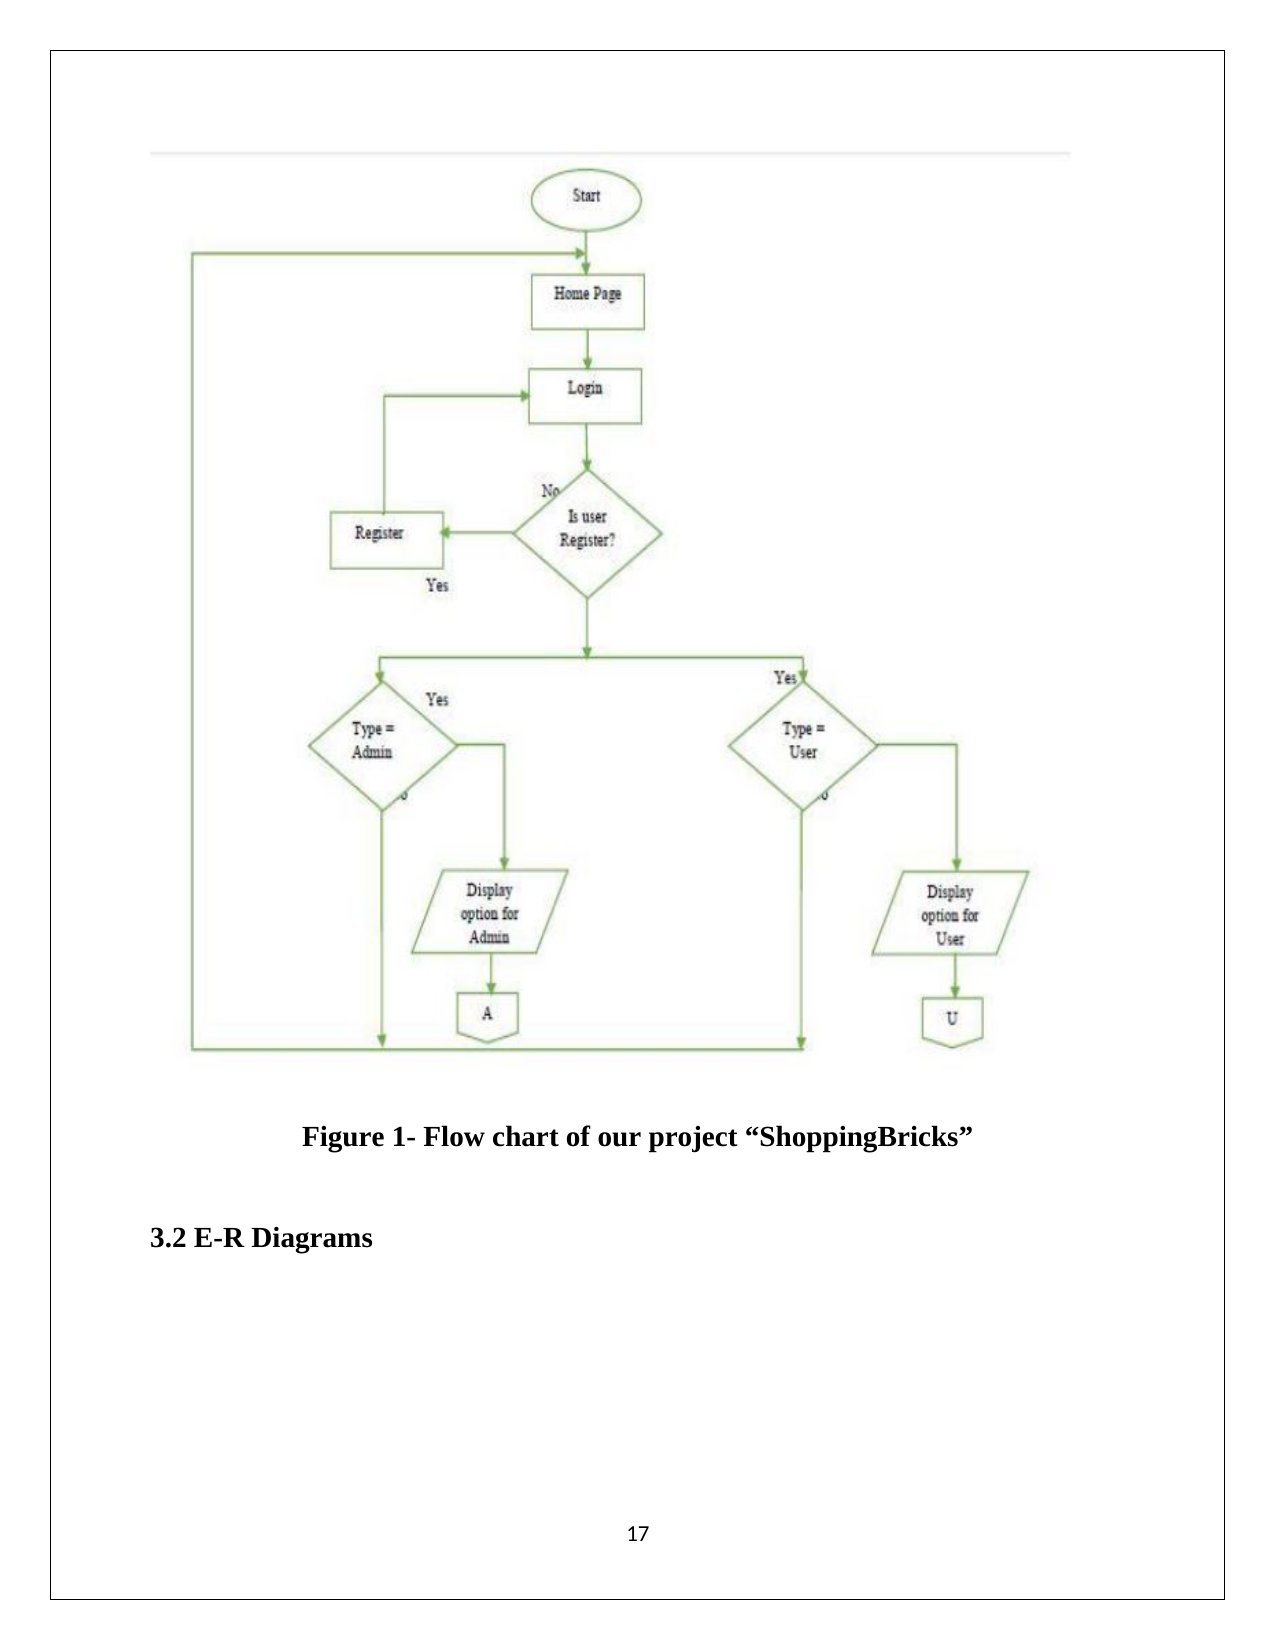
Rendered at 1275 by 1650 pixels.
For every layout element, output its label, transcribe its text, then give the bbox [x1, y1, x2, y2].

text 3.2 E-R Diagrams [150, 1220, 1125, 1253]
text Figure 1- Flow chart of our project “ShoppingBricks” [150, 1119, 1125, 1153]
picture [150, 150, 1091, 1105]
